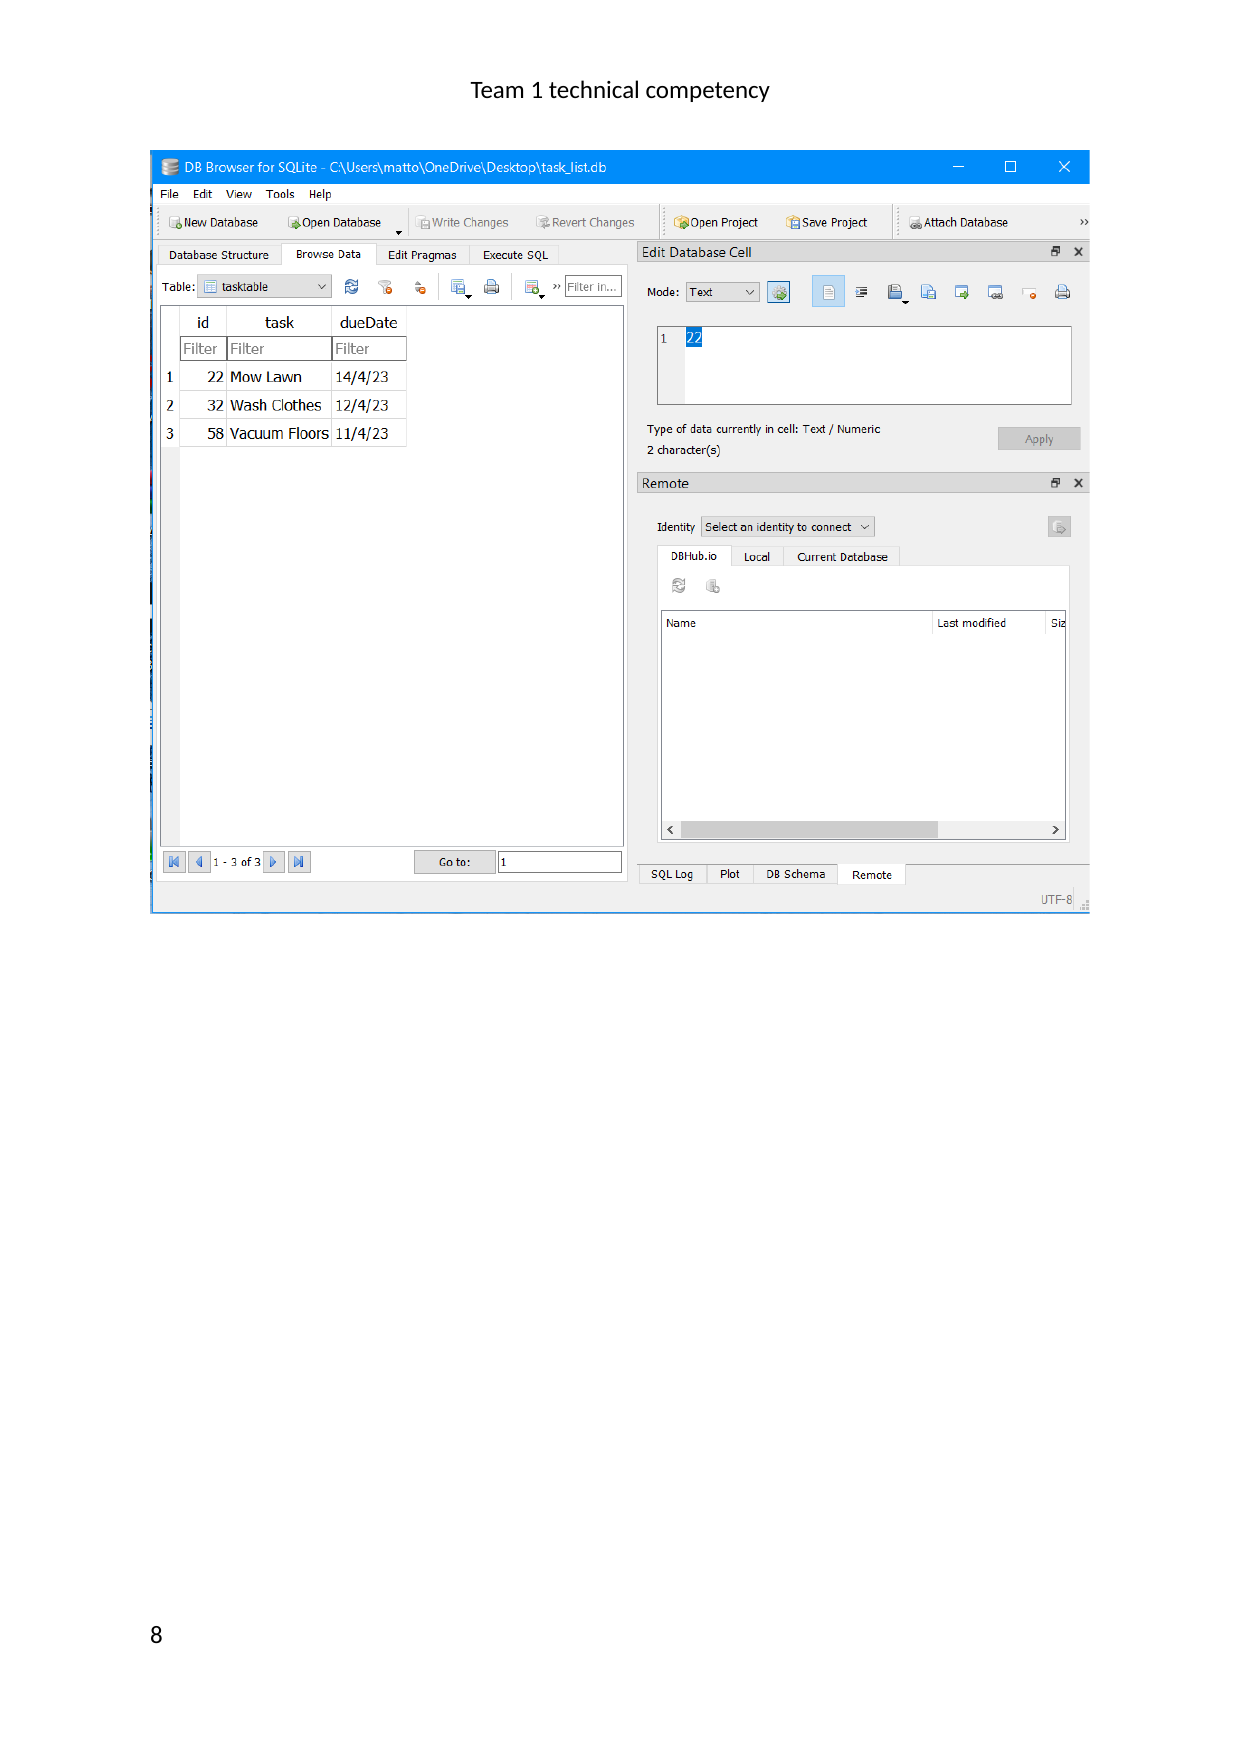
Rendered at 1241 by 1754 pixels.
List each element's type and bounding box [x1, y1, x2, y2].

picture [150, 150, 1090, 914]
